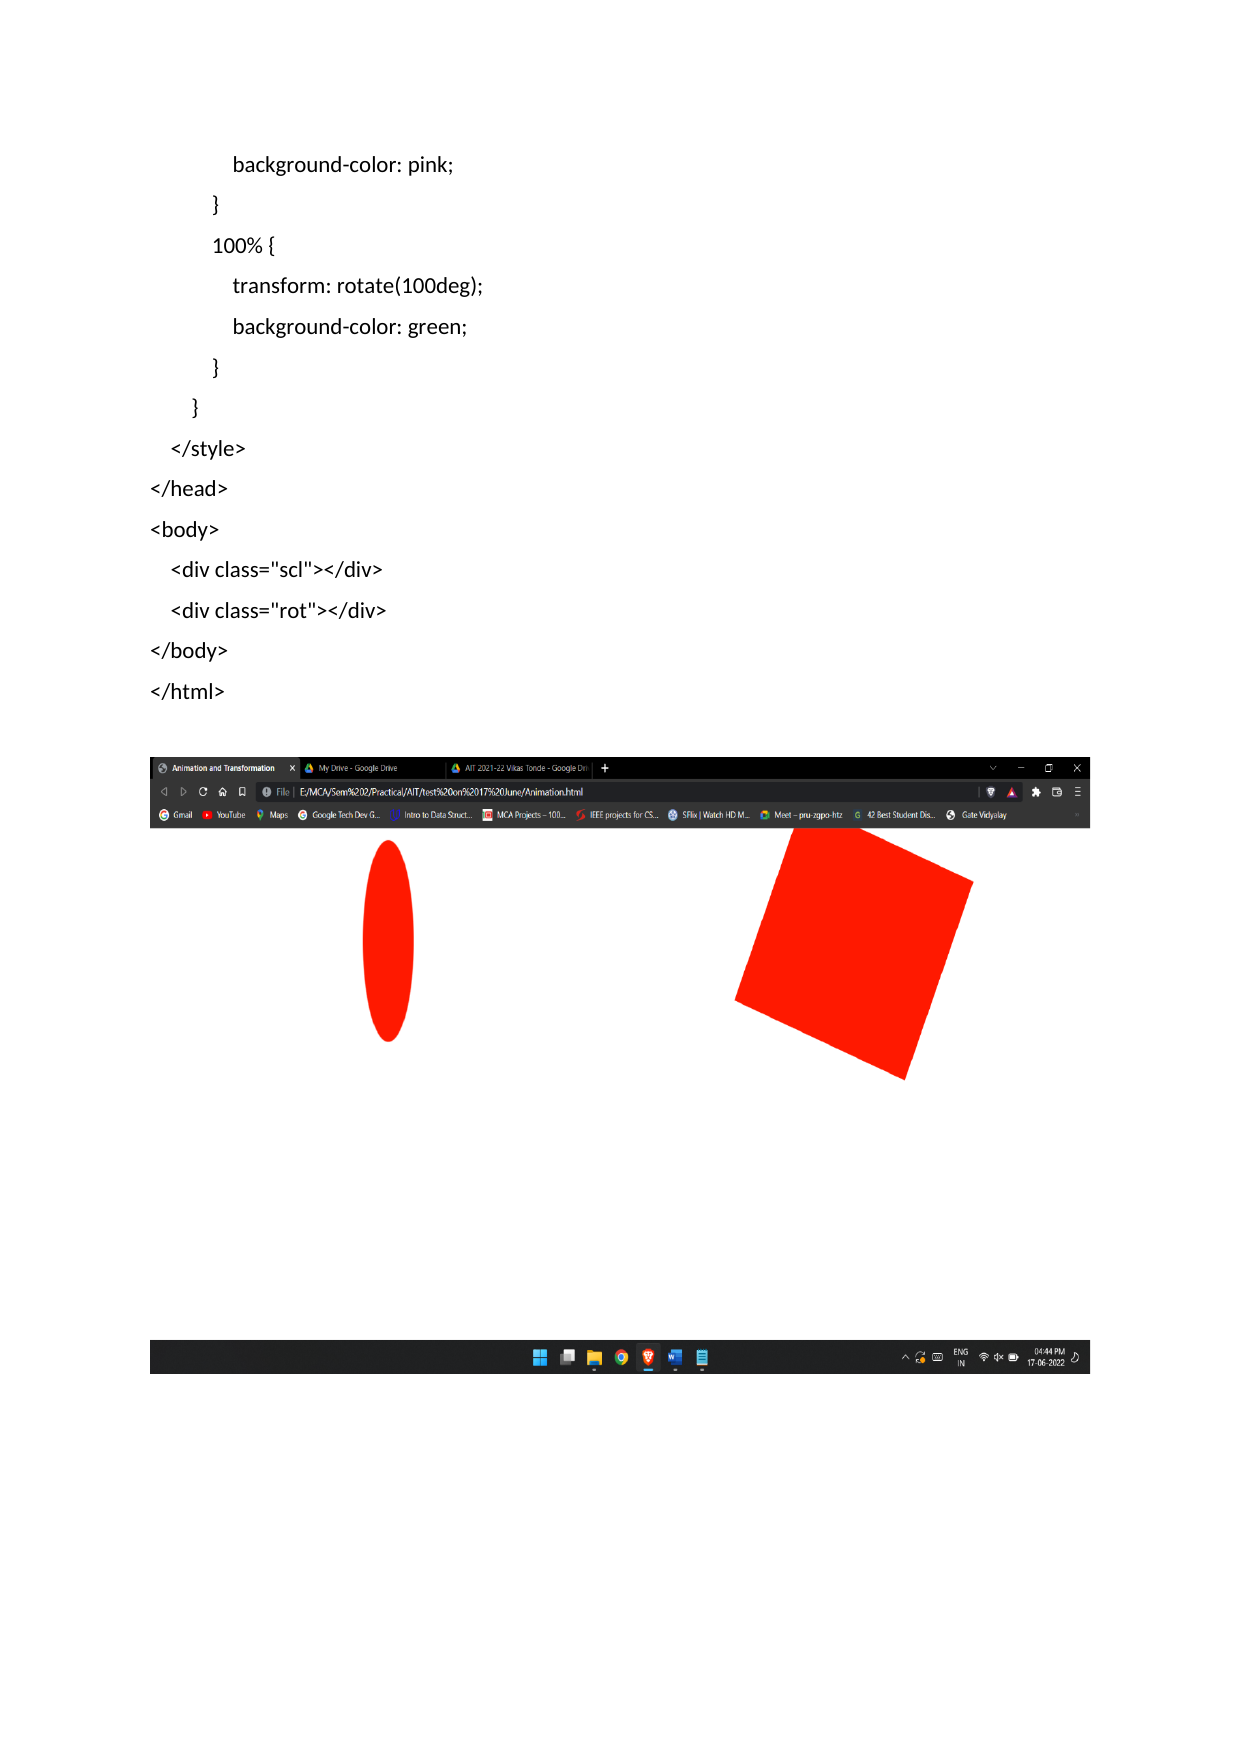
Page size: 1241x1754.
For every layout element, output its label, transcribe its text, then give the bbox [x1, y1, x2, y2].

text </style> [150, 434, 1090, 462]
text background-color: green; [150, 312, 1090, 340]
picture [150, 757, 1091, 1374]
text transform: rotate(100deg); [150, 272, 1090, 299]
text 100% { [150, 231, 1090, 259]
text </html> [150, 677, 1090, 705]
text background-color: pink; [150, 150, 1090, 178]
text } [150, 191, 1090, 218]
text <div class="scl"></div> [150, 555, 1090, 583]
text <body> [150, 515, 1090, 543]
text <div class="rot"></div> [150, 596, 1090, 624]
text </body> [150, 636, 1090, 664]
text } [150, 393, 1090, 421]
text </head> [150, 474, 1090, 502]
text } [150, 353, 1090, 381]
